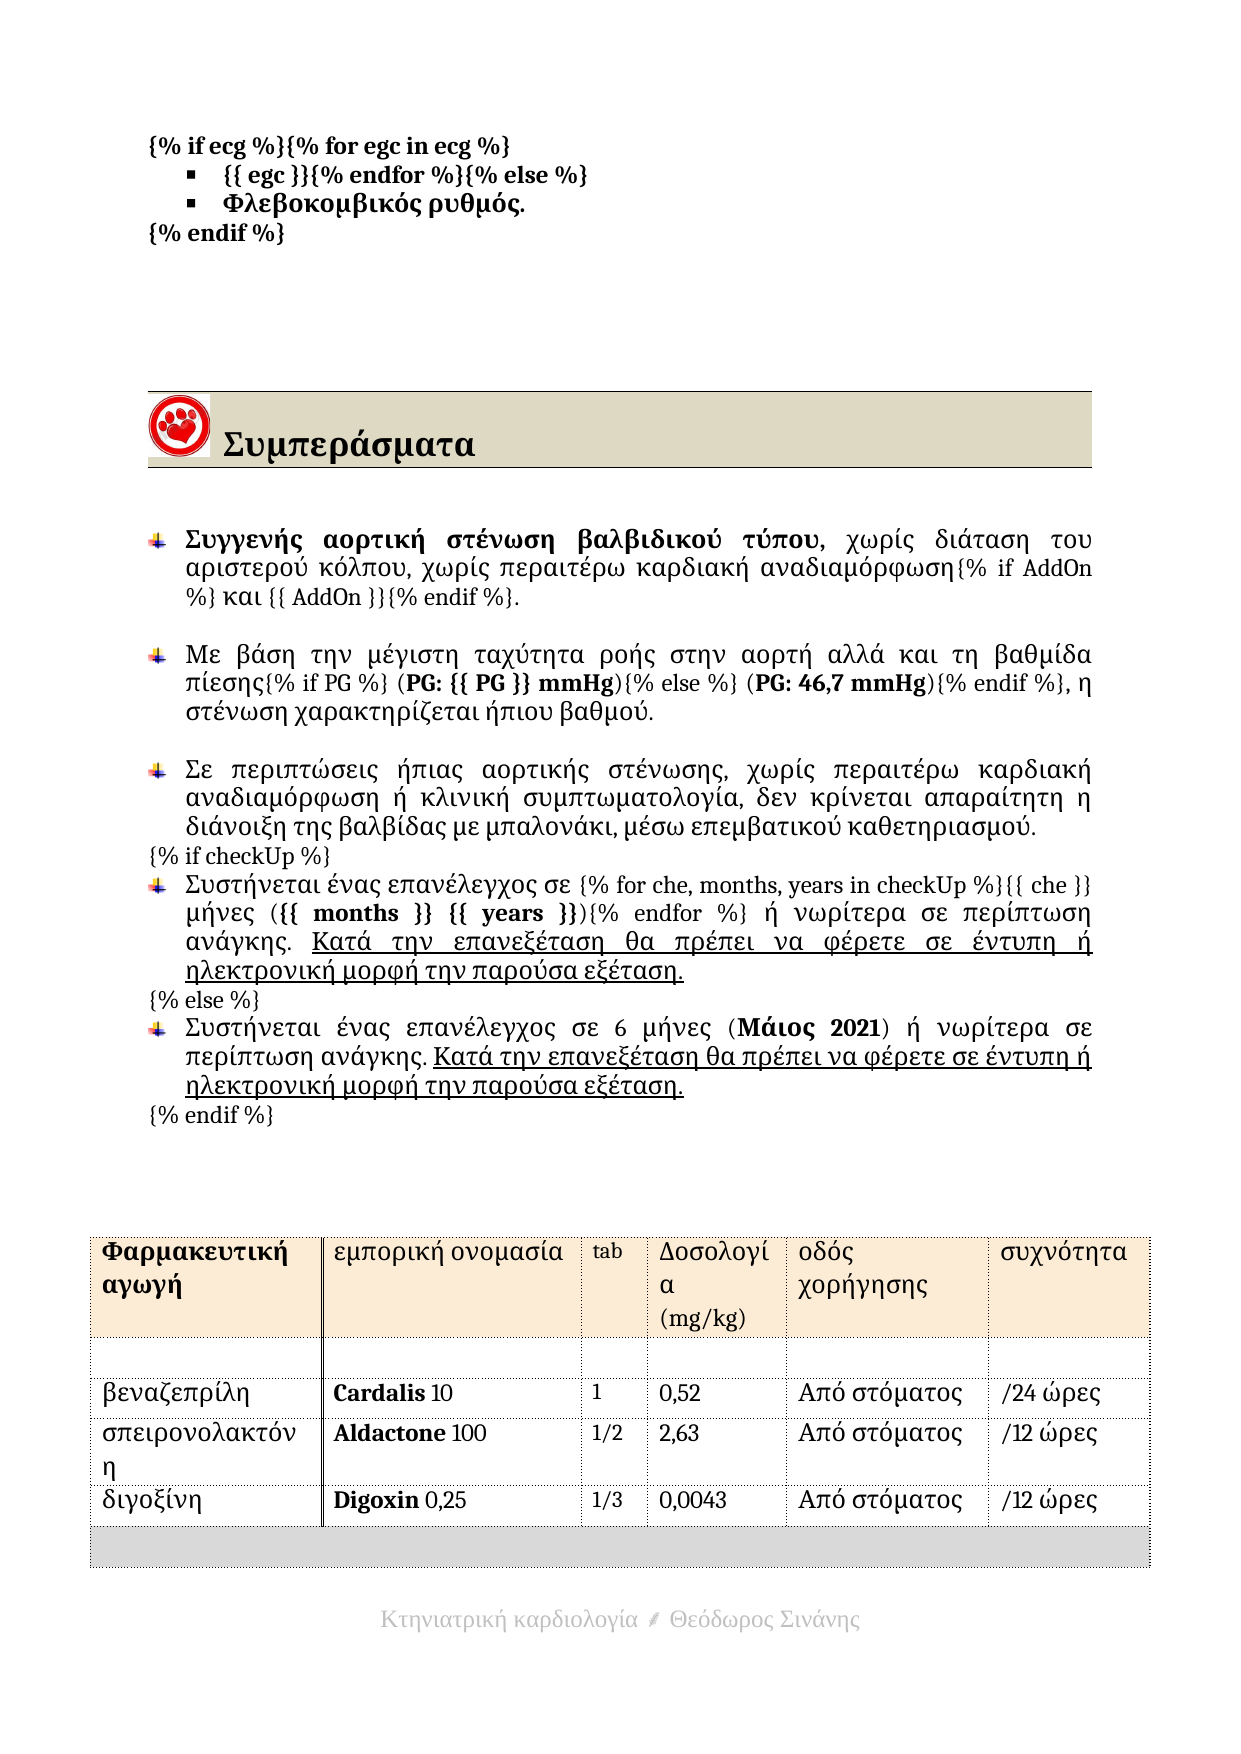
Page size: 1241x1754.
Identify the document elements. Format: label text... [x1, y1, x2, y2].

table_cell 0,52 [648, 1378, 787, 1418]
list Φλεβοκομβικός ρυθμός. [185, 190, 1092, 218]
table_header εμπορική ονομασία [324, 1237, 581, 1337]
table_cell Aldactone 100 [324, 1418, 581, 1485]
table_cell [90, 1337, 321, 1378]
table_header Δοσολογία (mg/kg) [648, 1237, 787, 1337]
text {% else %} [148, 986, 1092, 1014]
text {% endif %} [148, 1101, 1092, 1129]
table_cell /12 ώρες [989, 1418, 1150, 1485]
list Σε περιπτώσεις ήπιας αορτικής στένωσης, χωρίς περαιτέρω καρδιακή αναδιαμόρφωση ή κλινική συμπτωματολογία, δεν κρίνεται απαραίτητη η διάνοιξη της βαλβίδας με μπαλονάκι, μέσω επεμβατικού καθετηριασμού. [148, 756, 1092, 842]
picture [148, 876, 166, 894]
table_cell [90, 1526, 1150, 1567]
table_cell [324, 1337, 581, 1378]
picture [148, 531, 166, 549]
table_cell [989, 1337, 1150, 1378]
table_cell 1 [581, 1378, 648, 1418]
list {{ egc }}{% endfor %}{% else %} [185, 161, 1092, 190]
table_cell Από στόματος [787, 1378, 989, 1418]
text {% endif %} [148, 218, 1092, 247]
table_cell Digoxin 0,25 [324, 1485, 581, 1526]
table_cell /12 ώρες [989, 1485, 1150, 1526]
table_cell διγοξίνη [90, 1485, 321, 1526]
picture [148, 646, 166, 664]
table_cell [581, 1337, 648, 1378]
table_cell 1/2 [581, 1418, 648, 1485]
picture [148, 761, 166, 779]
list Συστήνεται ένας επανέλεγχος σε {% for che, months, years in checkUp %}{{ che }} μήνες ({{ months }} {{ years }}){% endfor %} ή νωρίτερα σε περίπτωση ανάγκης. Κατά την επανεξέταση θα πρέπει να φέρετε σε έντυπη ή ηλεκτρονική μορφή την παρούσα εξέταση. [148, 871, 1092, 986]
table_cell σπειρονολακτόνη [90, 1418, 321, 1485]
text {% if checkUp %} [148, 842, 1092, 871]
table_cell [787, 1337, 989, 1378]
table_header οδός χορήγησης [787, 1237, 989, 1337]
picture [147, 394, 211, 457]
table_cell [648, 1337, 787, 1378]
table_cell 1/3 [581, 1485, 648, 1526]
table_cell 0,0043 [648, 1485, 787, 1526]
list Με βάση την μέγιστη ταχύτητα ροής στην αορτή αλλά και τη βαθμίδα πίεσης{% if PG %} (PG: {{ PG }} mmHg){% else %} (PG: 46,7 mmHg){% endif %}, η στένωση χαρακτηρίζεται ήπιου βαθμού. [148, 641, 1092, 727]
subtitle Συμπεράσματα [148, 392, 1092, 467]
picture [148, 1020, 166, 1037]
table_header tab [581, 1237, 648, 1337]
table_cell 2,63 [648, 1418, 787, 1485]
list Συστήνεται ένας επανέλεγχος σε 6 μήνες (Μάιος 2021) ή νωρίτερα σε περίπτωση ανάγκης. Κατά την επανεξέταση θα πρέπει να φέρετε σε έντυπη ή ηλεκτρονική μορφή την παρούσα εξέταση. [148, 1014, 1092, 1101]
table_header συχνότητα [989, 1237, 1150, 1337]
list Συγγενής αορτική στένωση βαλβιδικού τύπου, χωρίς διάταση του αριστερού κόλπου, χωρίς περαιτέρω καρδιακή αναδιαμόρφωση{% if AddOn %} και {{ AddOn }}{% endif %}. [148, 526, 1092, 612]
text {% if ecg %}{% for egc in ecg %} [148, 132, 1092, 161]
table_cell Από στόματος [787, 1418, 989, 1485]
table_cell βεναζεπρίλη [90, 1378, 321, 1418]
table_header Φαρμακευτική αγωγή [90, 1237, 321, 1337]
table_cell /24 ώρες [989, 1378, 1150, 1418]
table_cell Cardalis 10 [324, 1378, 581, 1418]
table_cell Από στόματος [787, 1485, 989, 1526]
